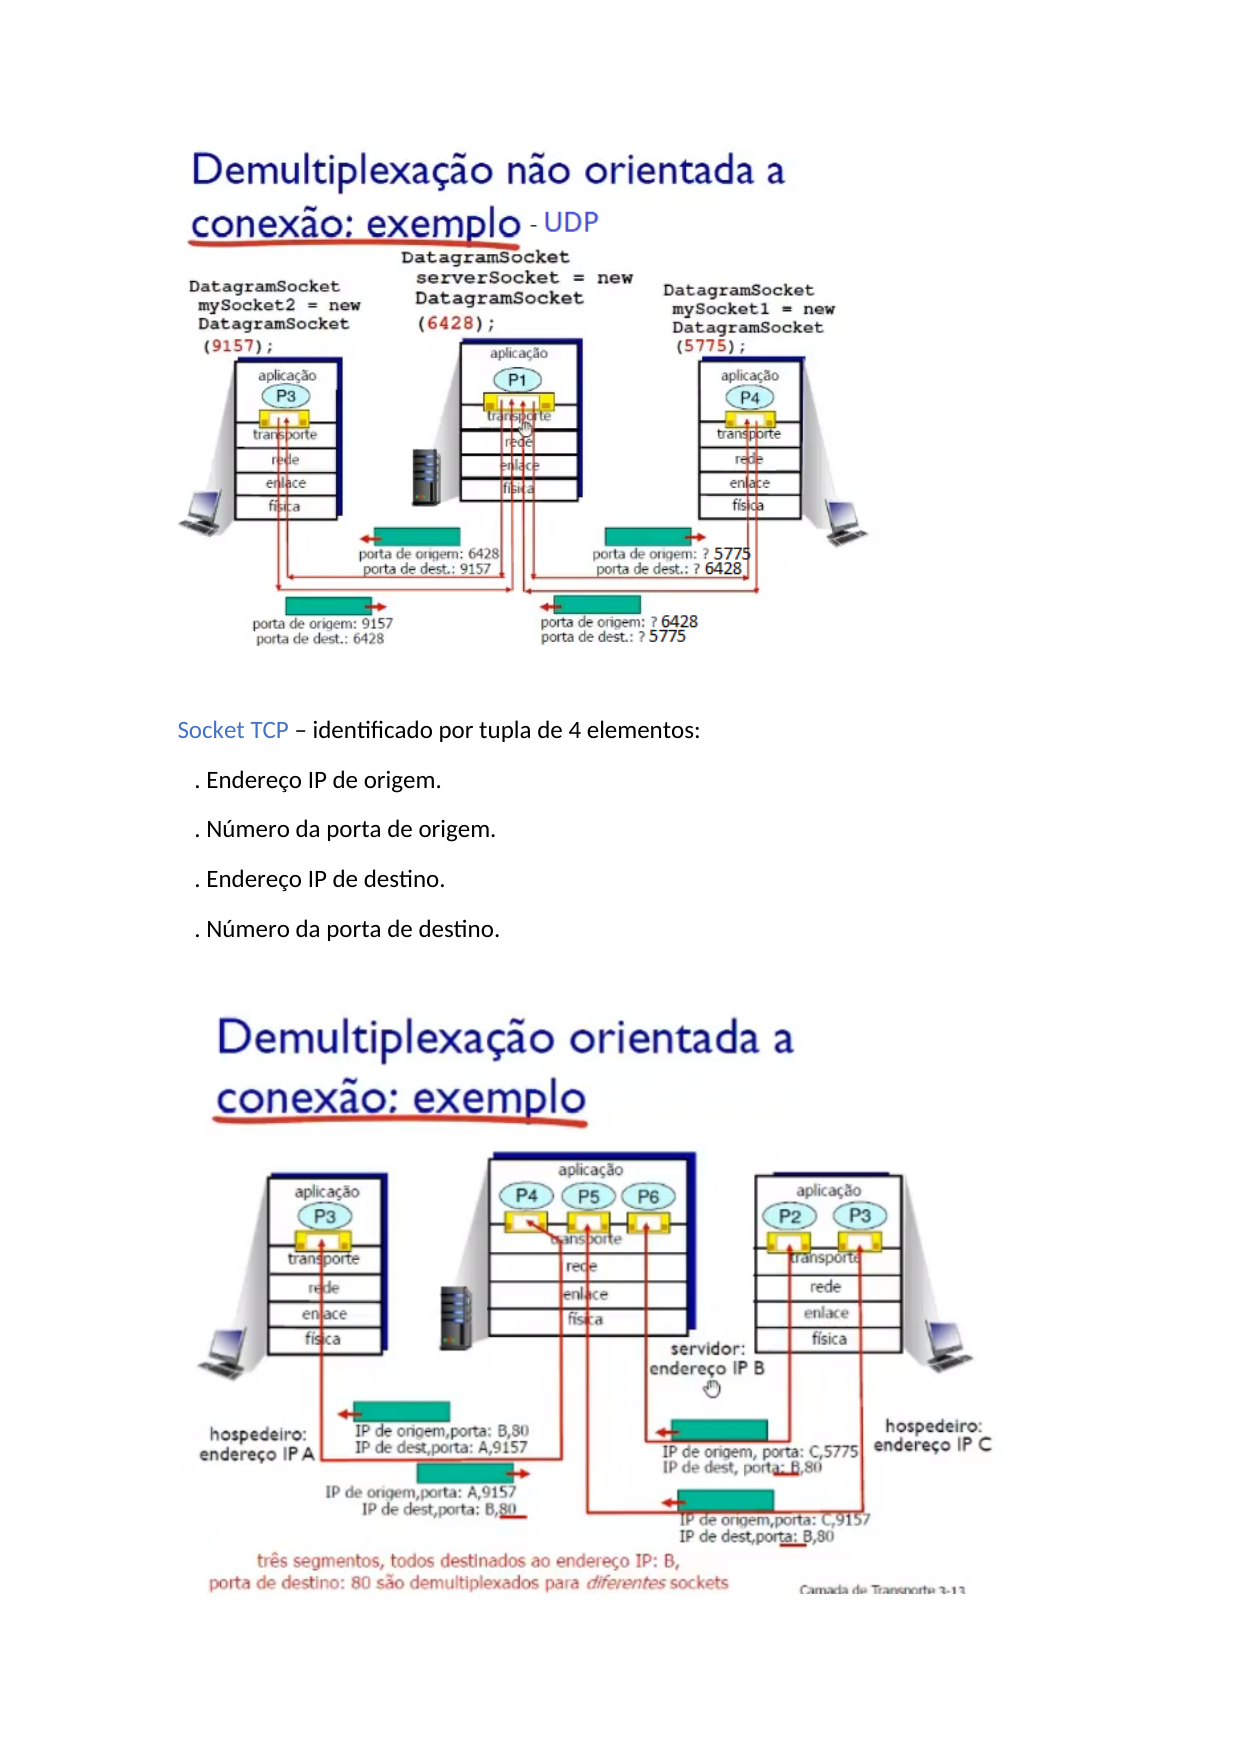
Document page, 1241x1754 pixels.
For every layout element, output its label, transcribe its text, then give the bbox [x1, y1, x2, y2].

text . Endereço IP de origem. [177, 764, 1063, 794]
picture [177, 1011, 1009, 1594]
picture [177, 147, 876, 646]
text . Número da porta de destino. [177, 913, 1063, 943]
text . Número da porta de origem. [177, 813, 1063, 844]
text . Endereço IP de destino. [177, 863, 1063, 894]
text Socket TCP – identificado por tupla de 4 elementos: [177, 714, 1063, 745]
